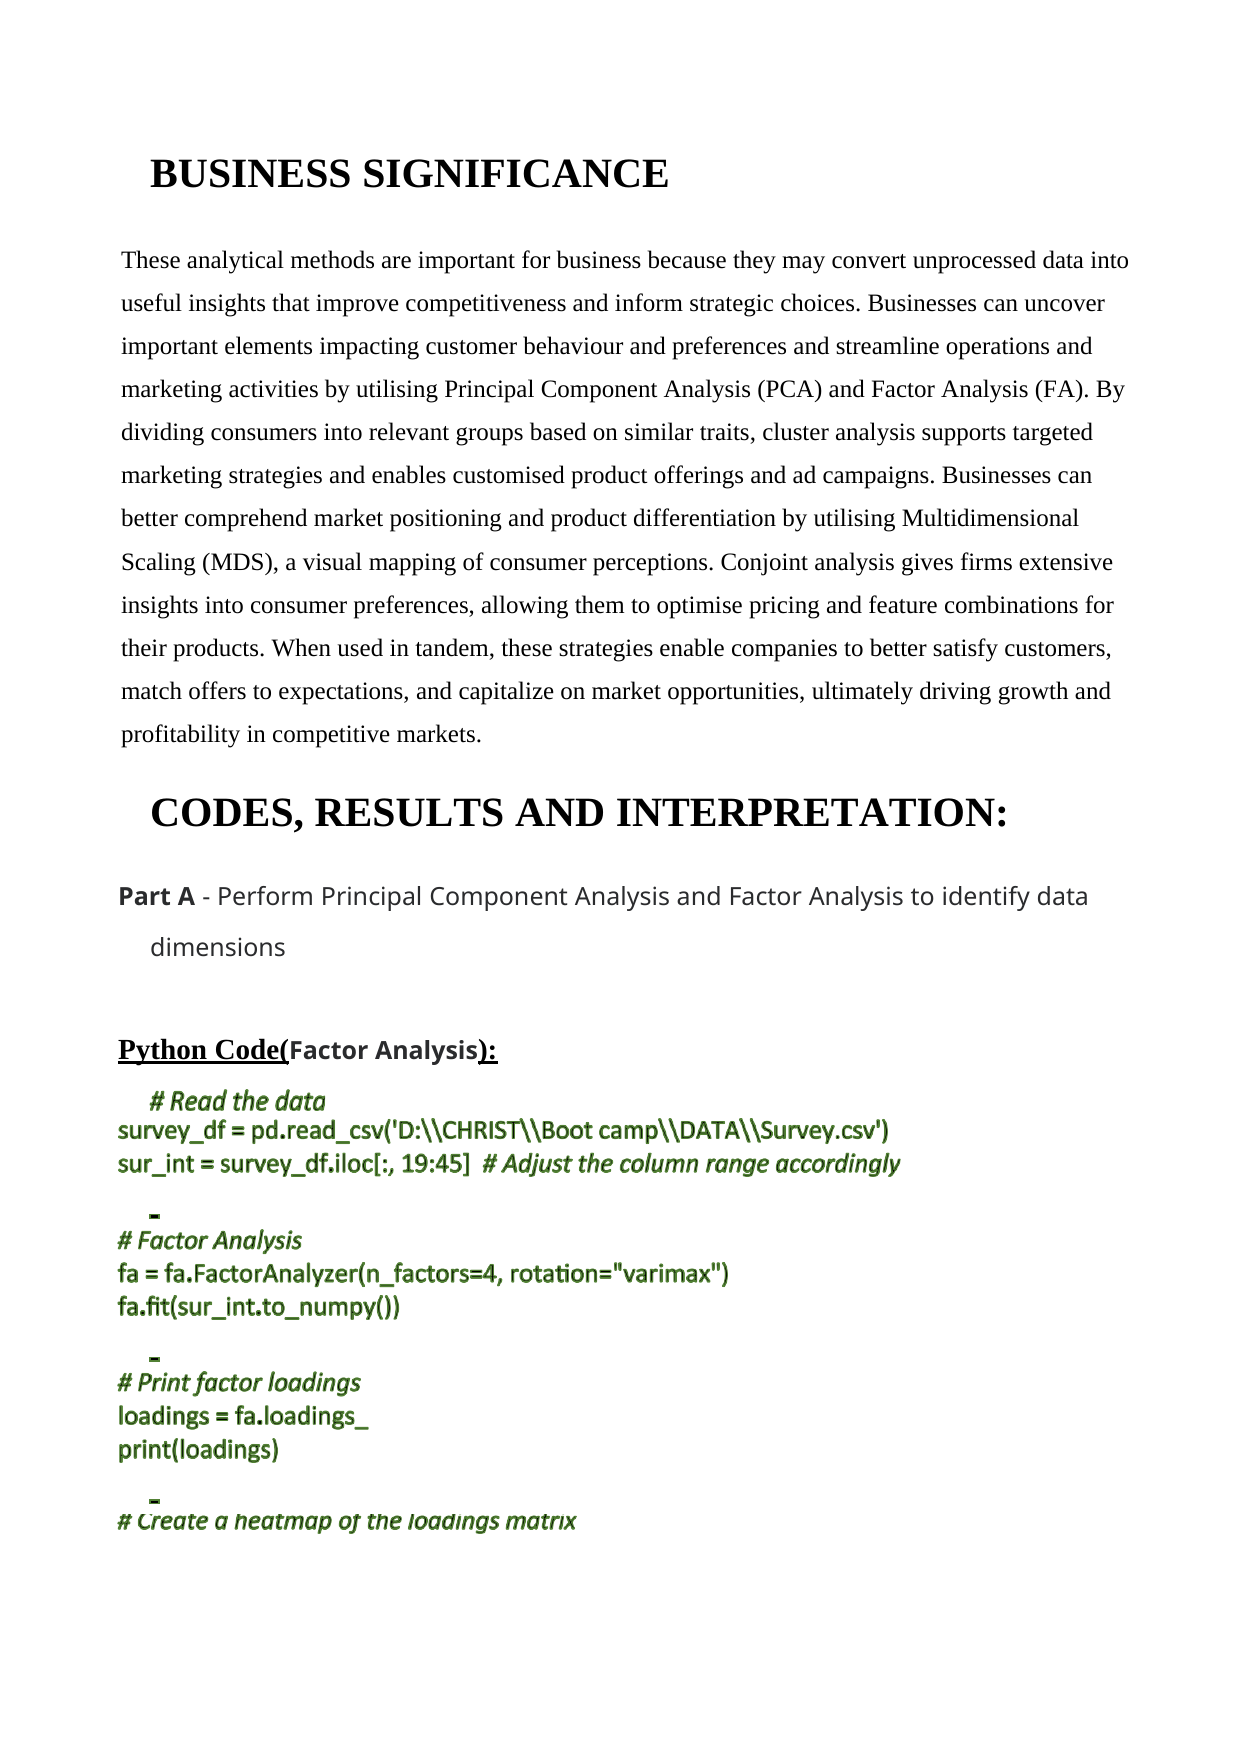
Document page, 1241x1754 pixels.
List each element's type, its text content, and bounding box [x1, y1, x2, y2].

picture [117, 1514, 577, 1534]
picture [117, 1229, 728, 1320]
text Python Code(Factor Analysis): [118, 1032, 1132, 1066]
picture [117, 1371, 369, 1463]
picture [118, 1118, 901, 1177]
text These analytical methods are important for business because they may convert unprocessed data into useful insights that improve competitiveness and inform strategic choices. Businesses can uncover important elements impacting customer behaviour and preferences and streamline operations and marketing activities by utilising Principal Component Analysis (PCA) and Factor Analysis (FA). By dividing consumers into relevant groups based on similar traits, cluster analysis supports targeted marketing strategies and enables customised product offerings and ad campaigns. Businesses can better comprehend market positioning and product differentiation by utilising Multidimensional Scaling (MDS), a visual mapping of consumer perceptions. Conjoint analysis gives firms extensive insights into consumer preferences, allowing them to optimise pricing and feature combinations for their products. When used in tandem, these strategies enable companies to better satisfy customers, match offers to expectations, and capitalize on market opportunities, ultimately driving growth and profitability in competitive markets. [121, 245, 1132, 748]
picture [149, 1089, 326, 1111]
subtitle CODES, RESULTS AND INTERPRETATION: [150, 787, 1132, 835]
text Part A - Perform Principal Component Analysis and Factor Analysis to identify data dimensions [118, 879, 1090, 964]
subtitle BUSINESS SIGNIFICANCE [150, 148, 1132, 196]
